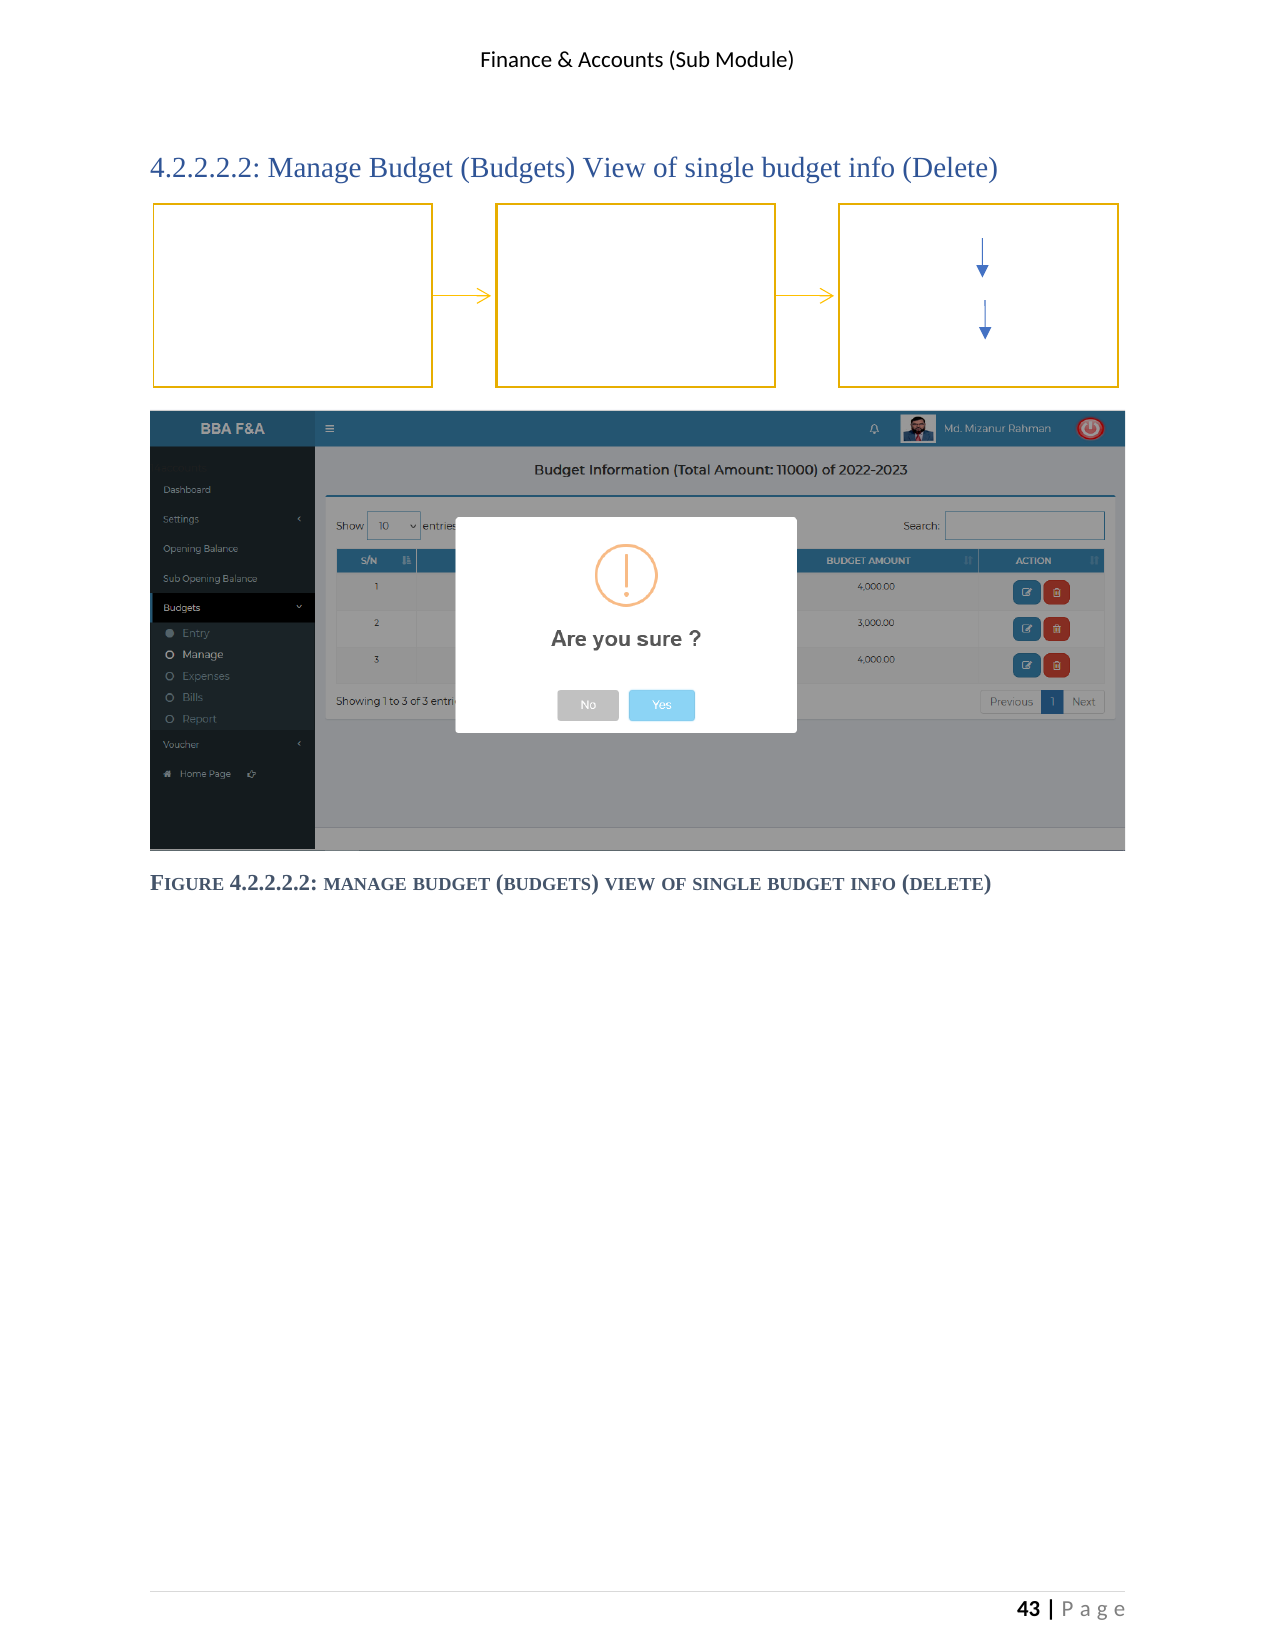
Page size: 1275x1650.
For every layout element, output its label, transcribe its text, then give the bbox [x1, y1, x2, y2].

text Figure 4.2.2.2.2: manage budget (budgets) view of single budget info (delete) [150, 869, 1125, 896]
subtitle 4.2.2.2.2: Manage Budget (Budgets) View of single budget info (Delete) [150, 150, 1125, 183]
picture [150, 409, 1125, 851]
